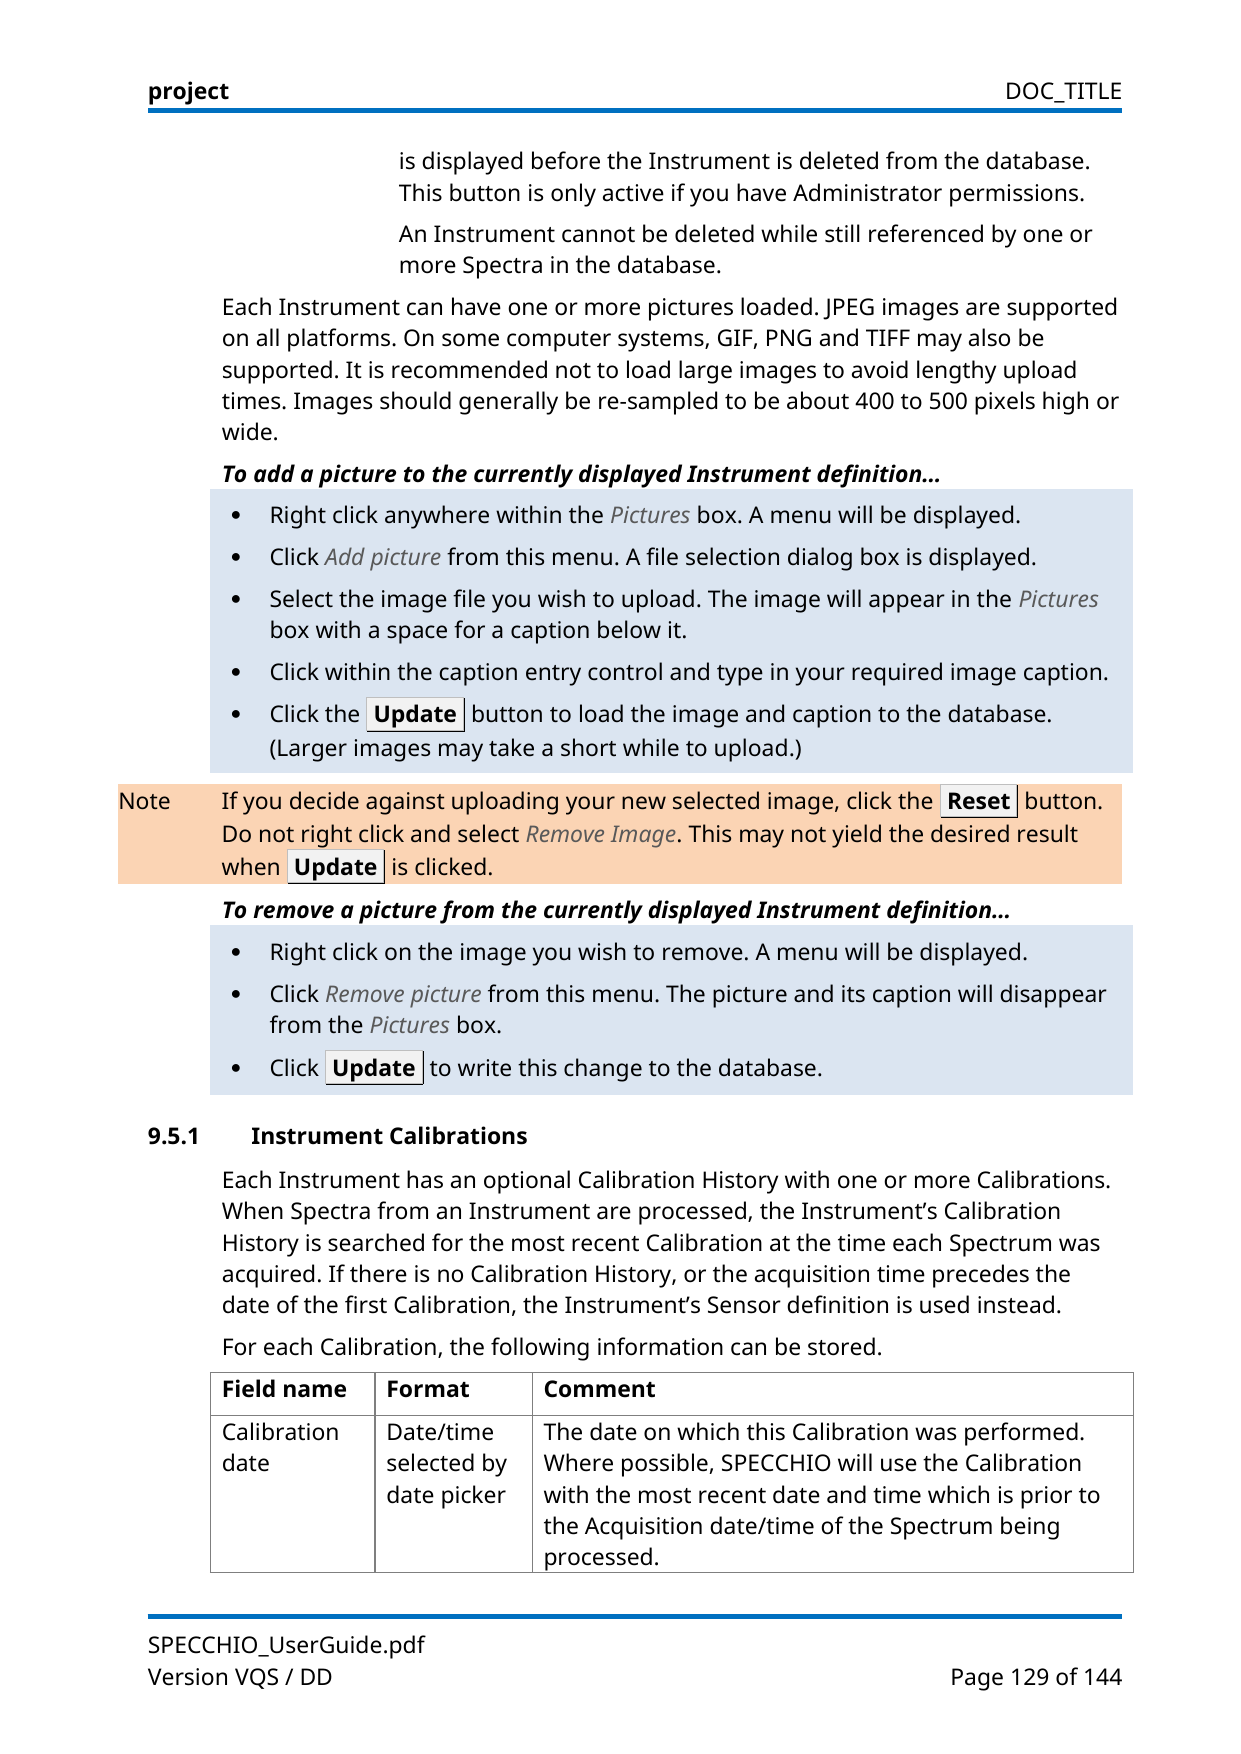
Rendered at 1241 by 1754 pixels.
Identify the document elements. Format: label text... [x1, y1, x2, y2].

table_cell The date on which this Calibration was performed. Where possible, SPECCHIO will use the Calibration with the most recent date and time which is prior to the Acquisition date/time of the Spectrum being processed. [533, 1416, 1133, 1572]
table_header Format [376, 1373, 532, 1415]
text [222, 145, 1122, 208]
subtitle To remove a picture from the currently displayed Instrument definition… [222, 894, 1122, 925]
text Each Instrument can have one or more pictures loaded. JPEG images are supported on all platforms. On some computer systems, GIF, PNG and TIFF may also be supported. It is recommended not to load large images to avoid lengthy upload times. Images should generally be re-sampled to be about 400 to 500 pixels high or wide. [222, 291, 1122, 447]
table_header Right click anywhere within the Pictures box. A menu will be displayed. Click Add picture from this menu. A file selection dialog box is displayed. Select the image file you wish to upload. The image will appear in the Pictures box with a space for a caption below it. Click within the caption entry control and type in your required image caption. Click the Update button to load the image and caption to the database. (Larger images may take a short while to upload.) [210, 489, 1133, 773]
text Note If you decide against uploading your new selected image, click the Reset button. Do not right click and select Remove Image. This may not yield the desired result when Update is clicked. [118, 784, 1122, 884]
text An Instrument cannot be deleted while still referenced by one or more Spectra in the database. [222, 218, 1122, 281]
subtitle To add a picture to the currently displayed Instrument definition… [222, 458, 1122, 489]
table_header Right click on the image you wish to remove. A menu will be displayed. Click Remove picture from this menu. The picture and its caption will disappear from the Pictures box. Click Update to write this change to the database. [210, 925, 1133, 1095]
table_cell Calibration date [211, 1416, 374, 1572]
table_cell Date/time selected by date picker [376, 1416, 532, 1572]
subtitle Instrument Calibrations [148, 1120, 1122, 1151]
text Each Instrument has an optional Calibration History with one or more Calibrations. When Spectra from an Instrument are processed, the Instrument’s Calibration History is searched for the most recent Calibration at the time each Spectrum was acquired. If there is no Calibration History, or the acquisition time precedes the date of the first Calibration, the Instrument’s Sensor definition is used instead. [222, 1164, 1122, 1320]
table_header Field name [211, 1373, 374, 1415]
text For each Calibration, the following information can be stored. [222, 1331, 1122, 1362]
table_header Comment [533, 1373, 1133, 1415]
